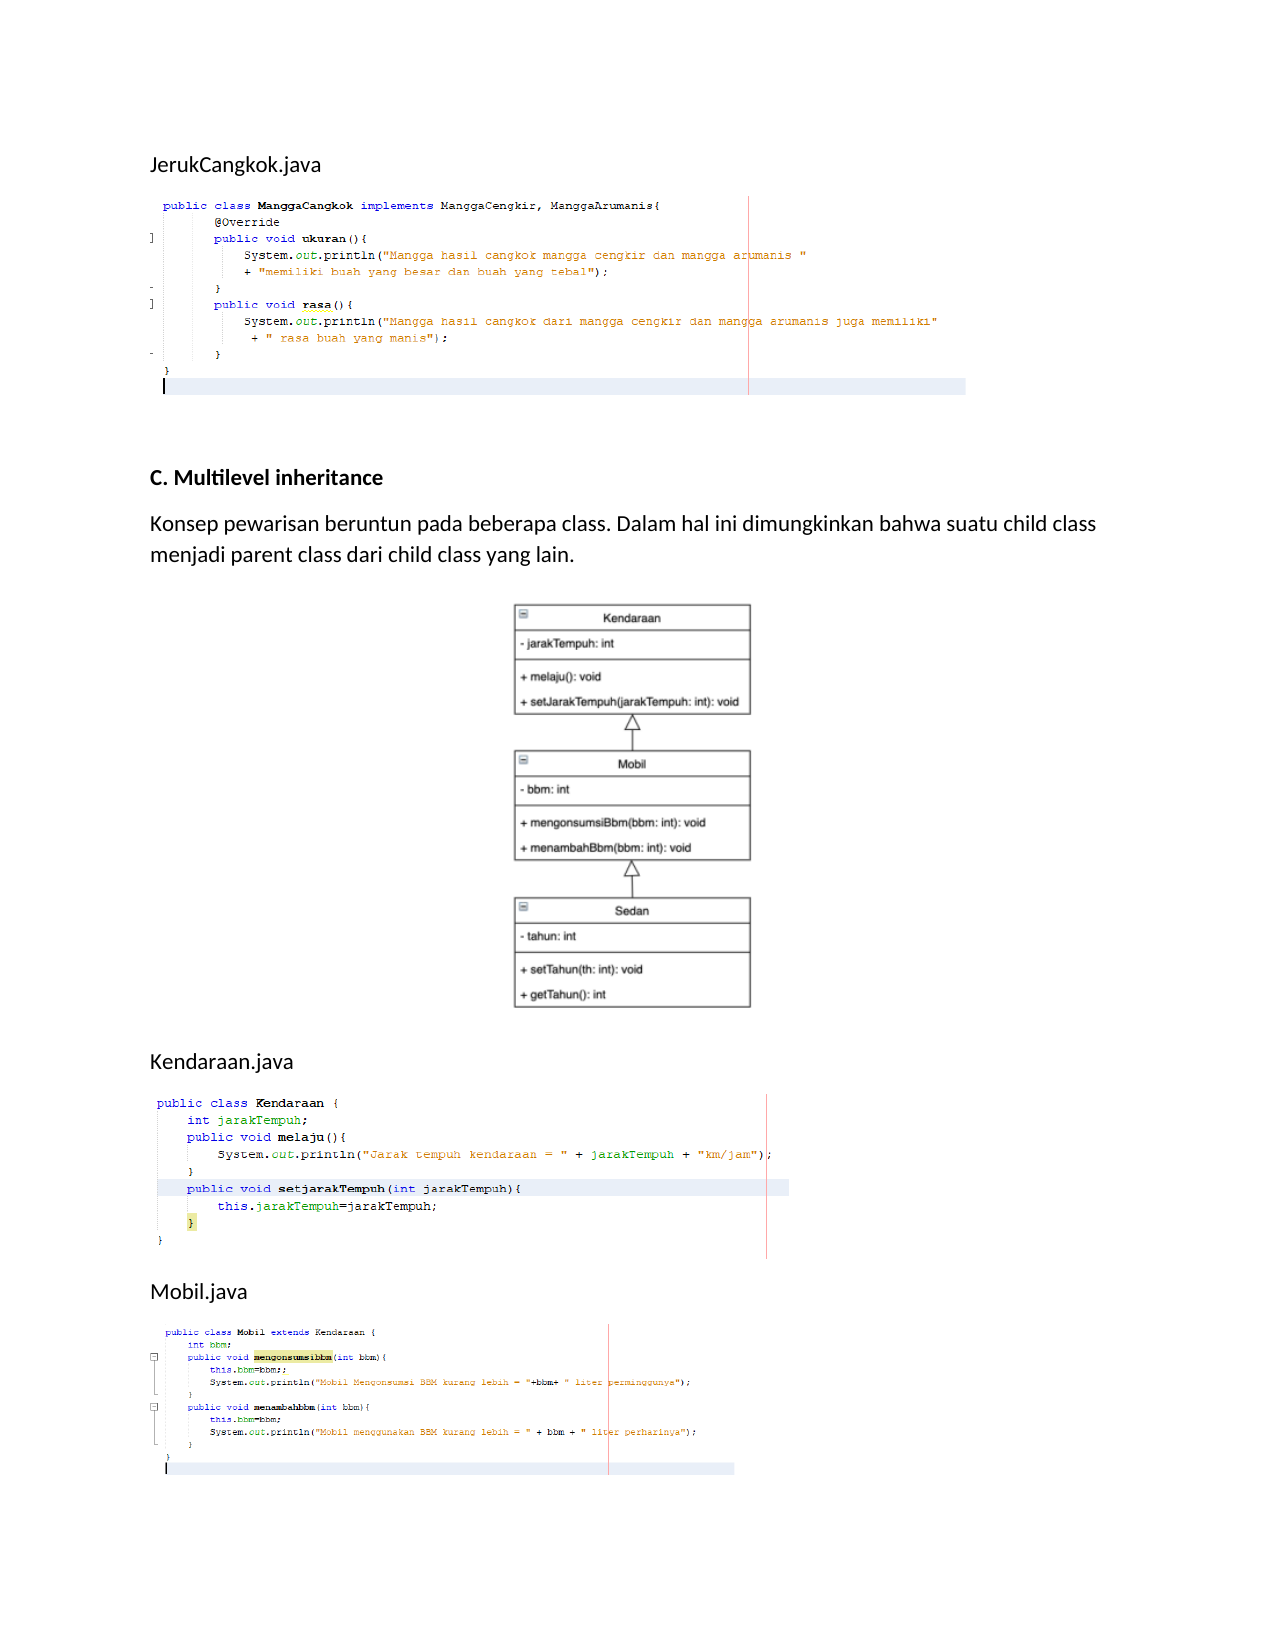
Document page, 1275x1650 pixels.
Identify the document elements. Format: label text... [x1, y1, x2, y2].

text C. Multilevel inheritance [150, 463, 1125, 491]
text Mobil.java [150, 1277, 1125, 1305]
picture [150, 1324, 735, 1479]
picture [150, 1094, 789, 1259]
text JerukCangkok.java [150, 150, 1125, 178]
picture [495, 586, 780, 1029]
text Konsep pewarisan beruntun pada beberapa class. Dalam hal ini dimungkinkan bahwa suatu child class menjadi parent class dari child class yang lain. [150, 509, 1125, 568]
text Kendaraan.java [150, 1047, 1125, 1075]
picture [150, 196, 966, 397]
